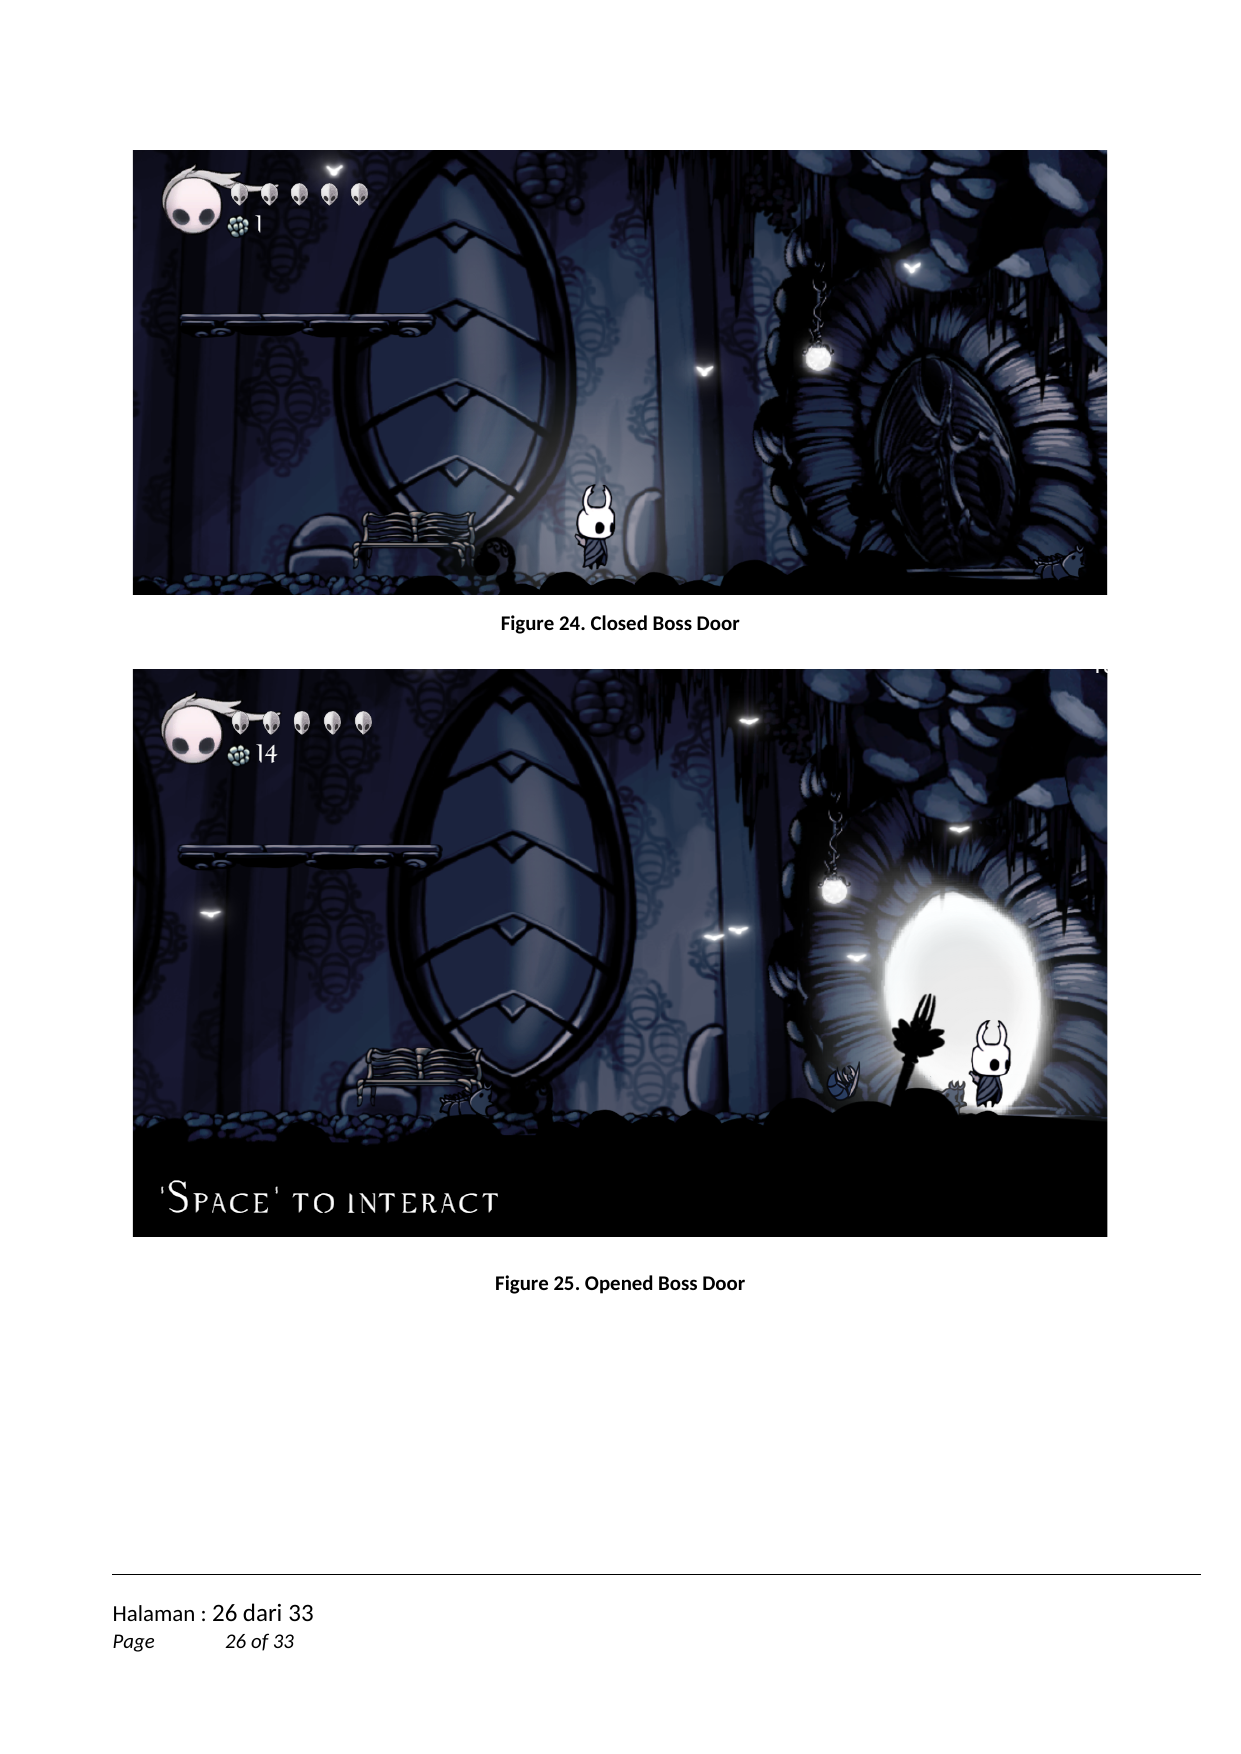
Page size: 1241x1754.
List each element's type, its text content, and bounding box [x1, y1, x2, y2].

picture [132, 150, 1108, 595]
picture [132, 669, 1108, 1237]
text Figure 24. Closed Boss Door [112, 610, 1128, 636]
text Figure 25. Opened Boss Door [112, 1270, 1128, 1295]
